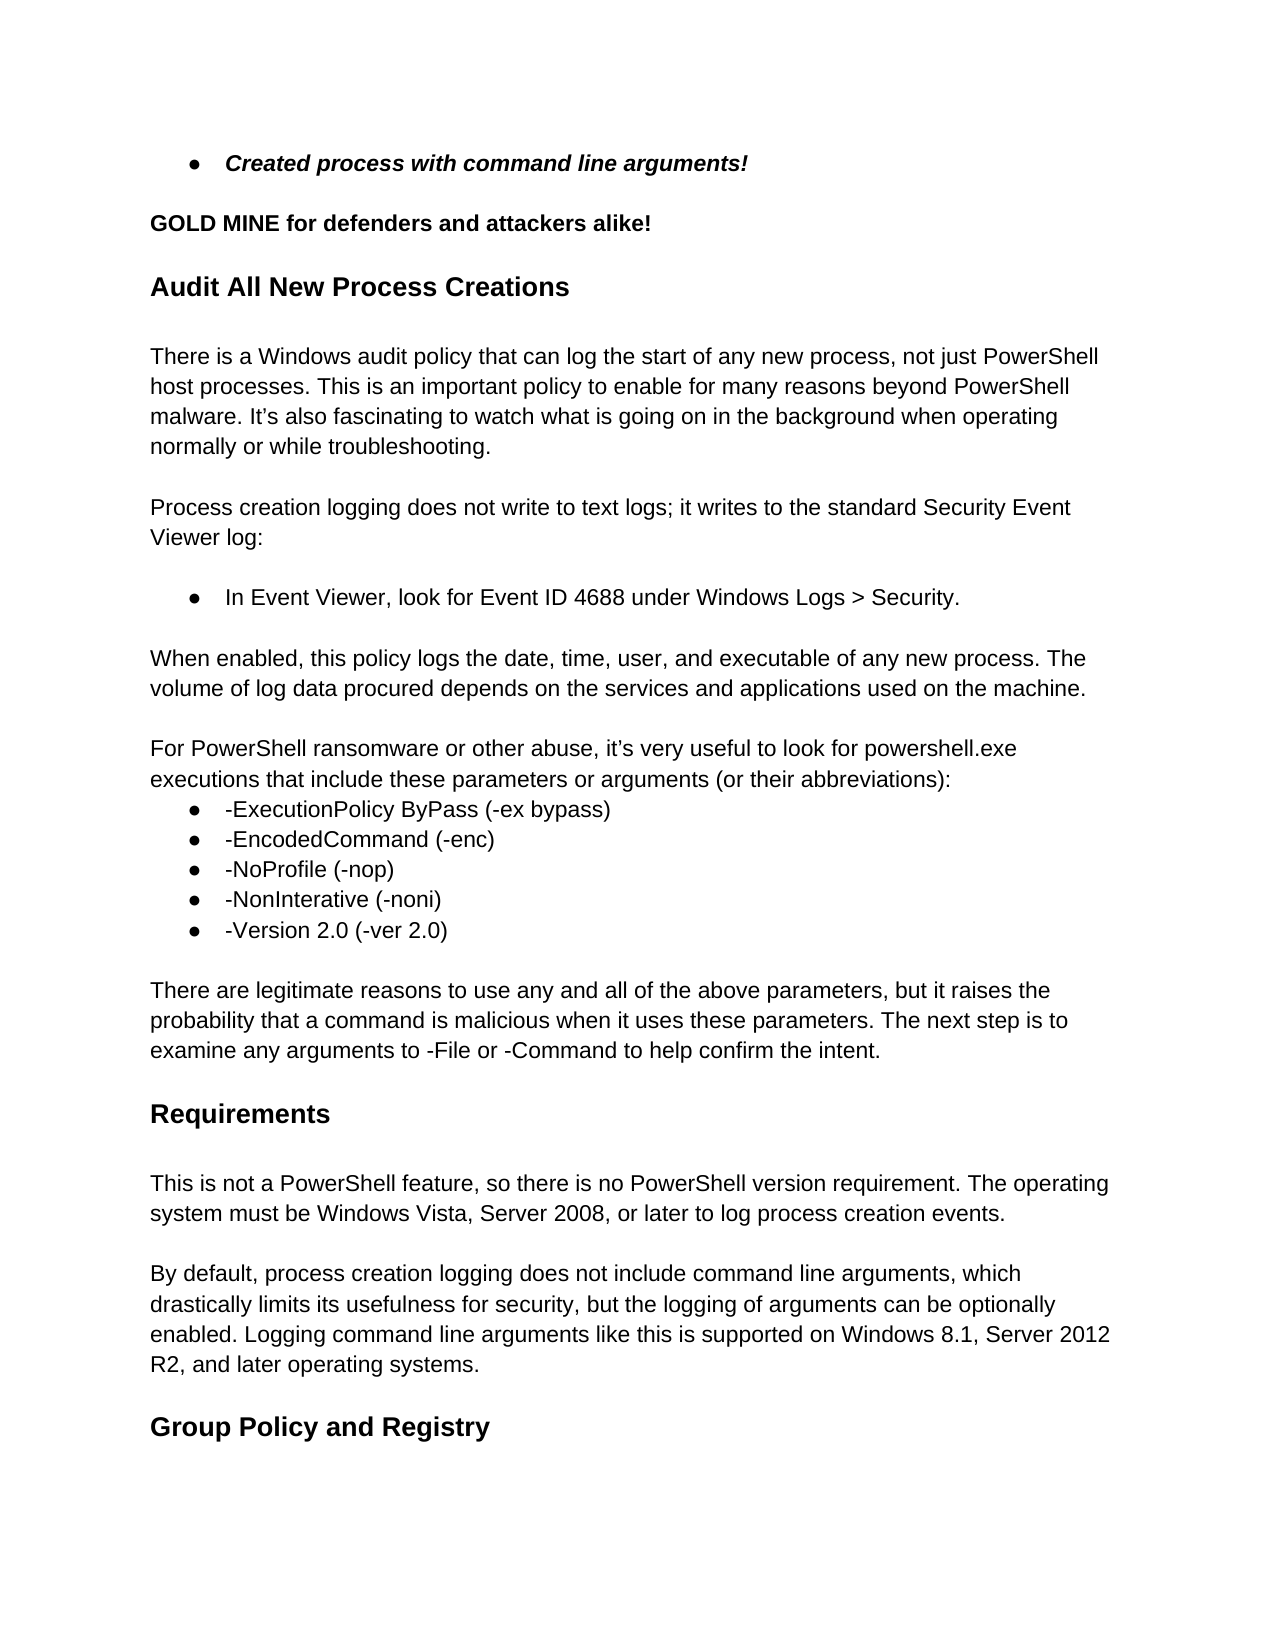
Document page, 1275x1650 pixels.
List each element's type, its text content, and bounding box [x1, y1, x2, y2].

text Audit All New Process Creations [150, 271, 1125, 302]
list -NoProfile (-nop) [187, 856, 1125, 883]
text There is a Windows audit policy that can log the start of any new process, not just PowerShell host processes. This is an important policy to enable for many reasons beyond PowerShell malware. It’s also fascinating to watch what is going on in the background when operating normally or while troubleshooting. [150, 343, 1125, 460]
text Group Policy and Registry [150, 1411, 1125, 1443]
text When enabled, this policy logs the date, time, user, and executable of any new process. The volume of log data procured depends on the services and applications used on the machine. [150, 645, 1125, 701]
text This is not a PowerShell feature, so there is no PowerShell version requirement. The operating system must be Windows Vista, Server 2008, or later to log process creation events. [150, 1170, 1125, 1226]
text For PowerShell ransomware or other abuse, it’s very useful to look for powershell.exe executions that include these parameters or arguments (or their abbreviations): [150, 735, 1125, 792]
list -EncodedCommand (-enc) [187, 826, 1125, 852]
text Process creation logging does not write to text logs; it writes to the standard Security Event Viewer log: [150, 494, 1125, 550]
list -Version 2.0 (-ver 2.0) [187, 917, 1125, 943]
list Created process with command line arguments! [187, 150, 1125, 176]
list In Event Viewer, look for Event ID 4688 under Windows Logs > Security. [187, 584, 1125, 611]
text There are legitimate reasons to use any and all of the above parameters, but it raises the probability that a command is malicious when it uses these parameters. The next step is to examine any arguments to -File or -Command to help confirm the intent. [150, 977, 1125, 1064]
list -ExecutionPolicy ByPass (-ex bypass) [187, 796, 1125, 822]
text GOLD MINE for defenders and attackers alike! [150, 210, 1125, 237]
list -NonInterative (-noni) [187, 886, 1125, 913]
text By default, process creation logging does not include command line arguments, which drastically limits its usefulness for security, but the logging of arguments can be optionally enabled. Logging command line arguments like this is supported on Windows 8.1, Server 2012 R2, and later operating systems. [150, 1260, 1125, 1377]
text Requirements [150, 1098, 1125, 1129]
